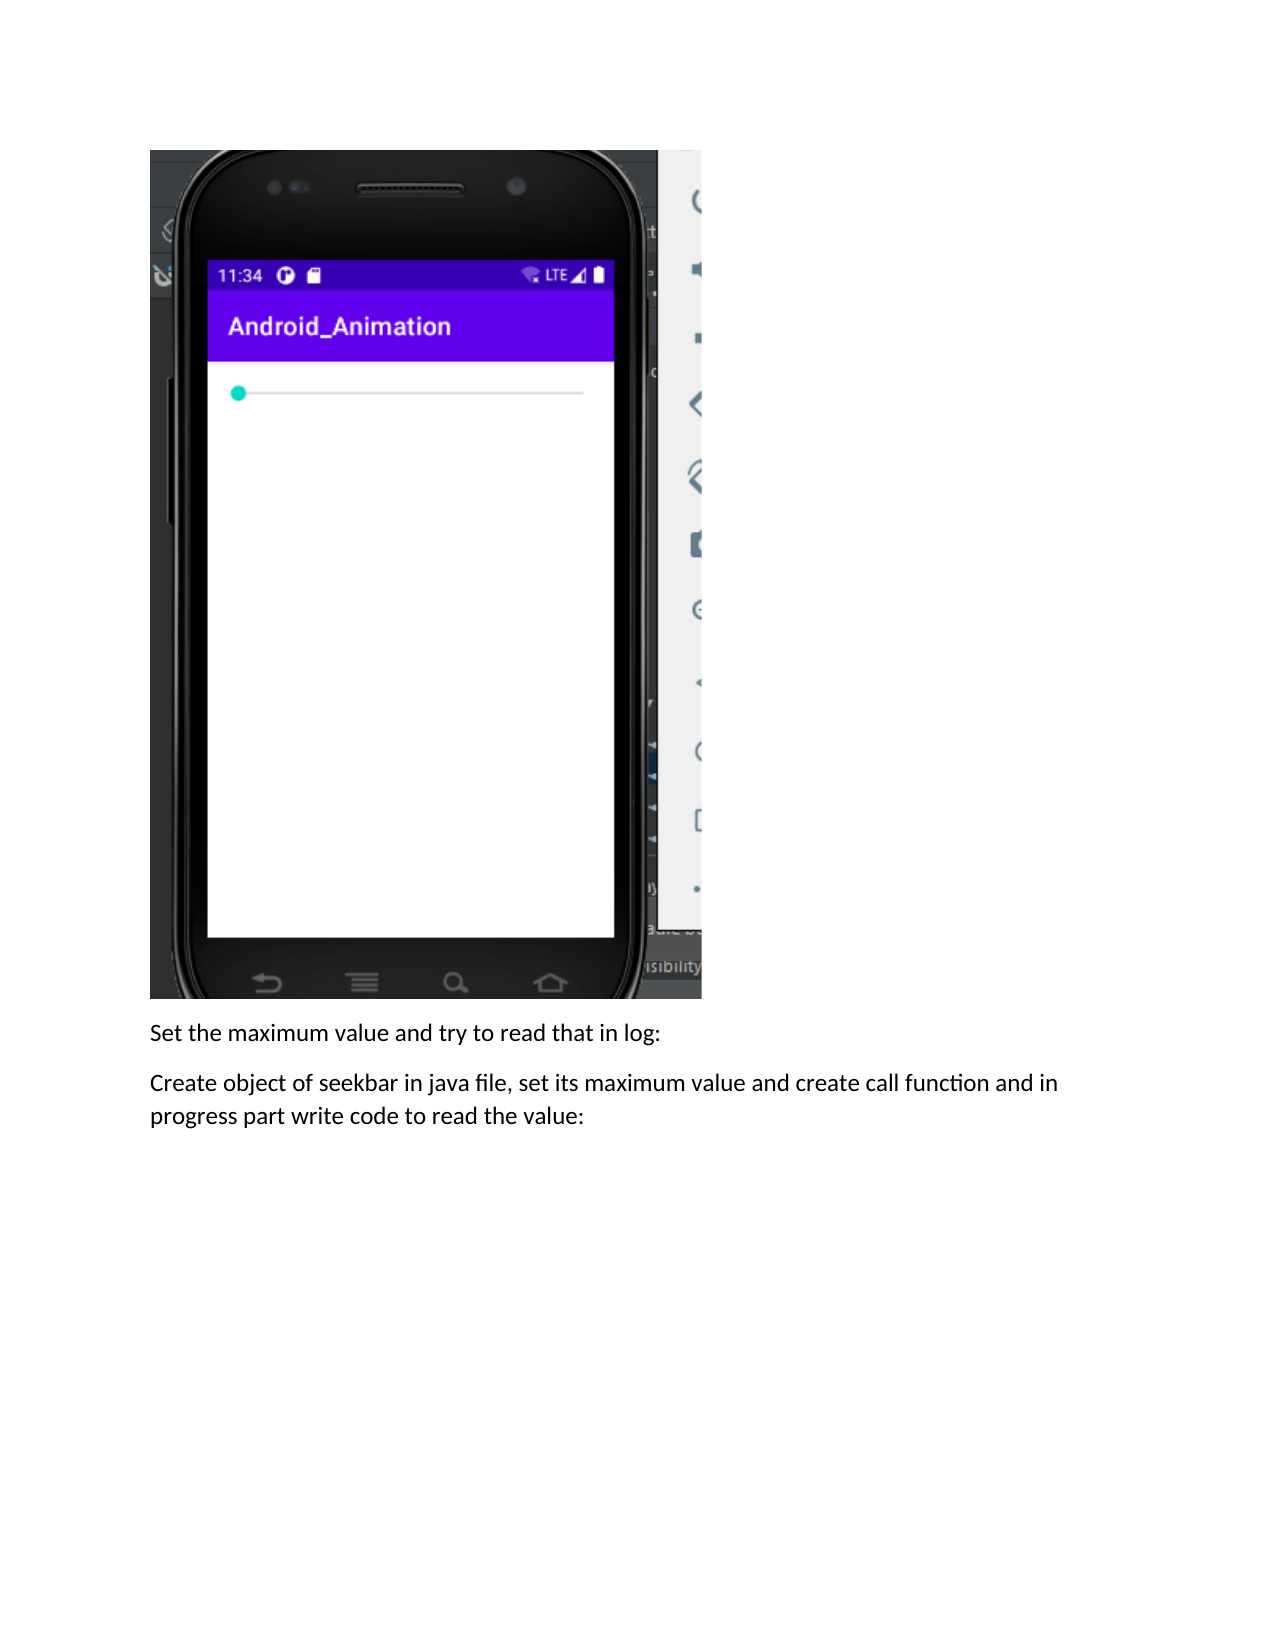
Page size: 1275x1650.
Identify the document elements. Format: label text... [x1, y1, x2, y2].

text Create object of seekbar in java file, set its maximum value and create call function and in progress part write code to read the value: [150, 1067, 1125, 1130]
picture [150, 150, 702, 999]
text Set the maximum value and try to read that in log: [150, 1017, 1125, 1048]
